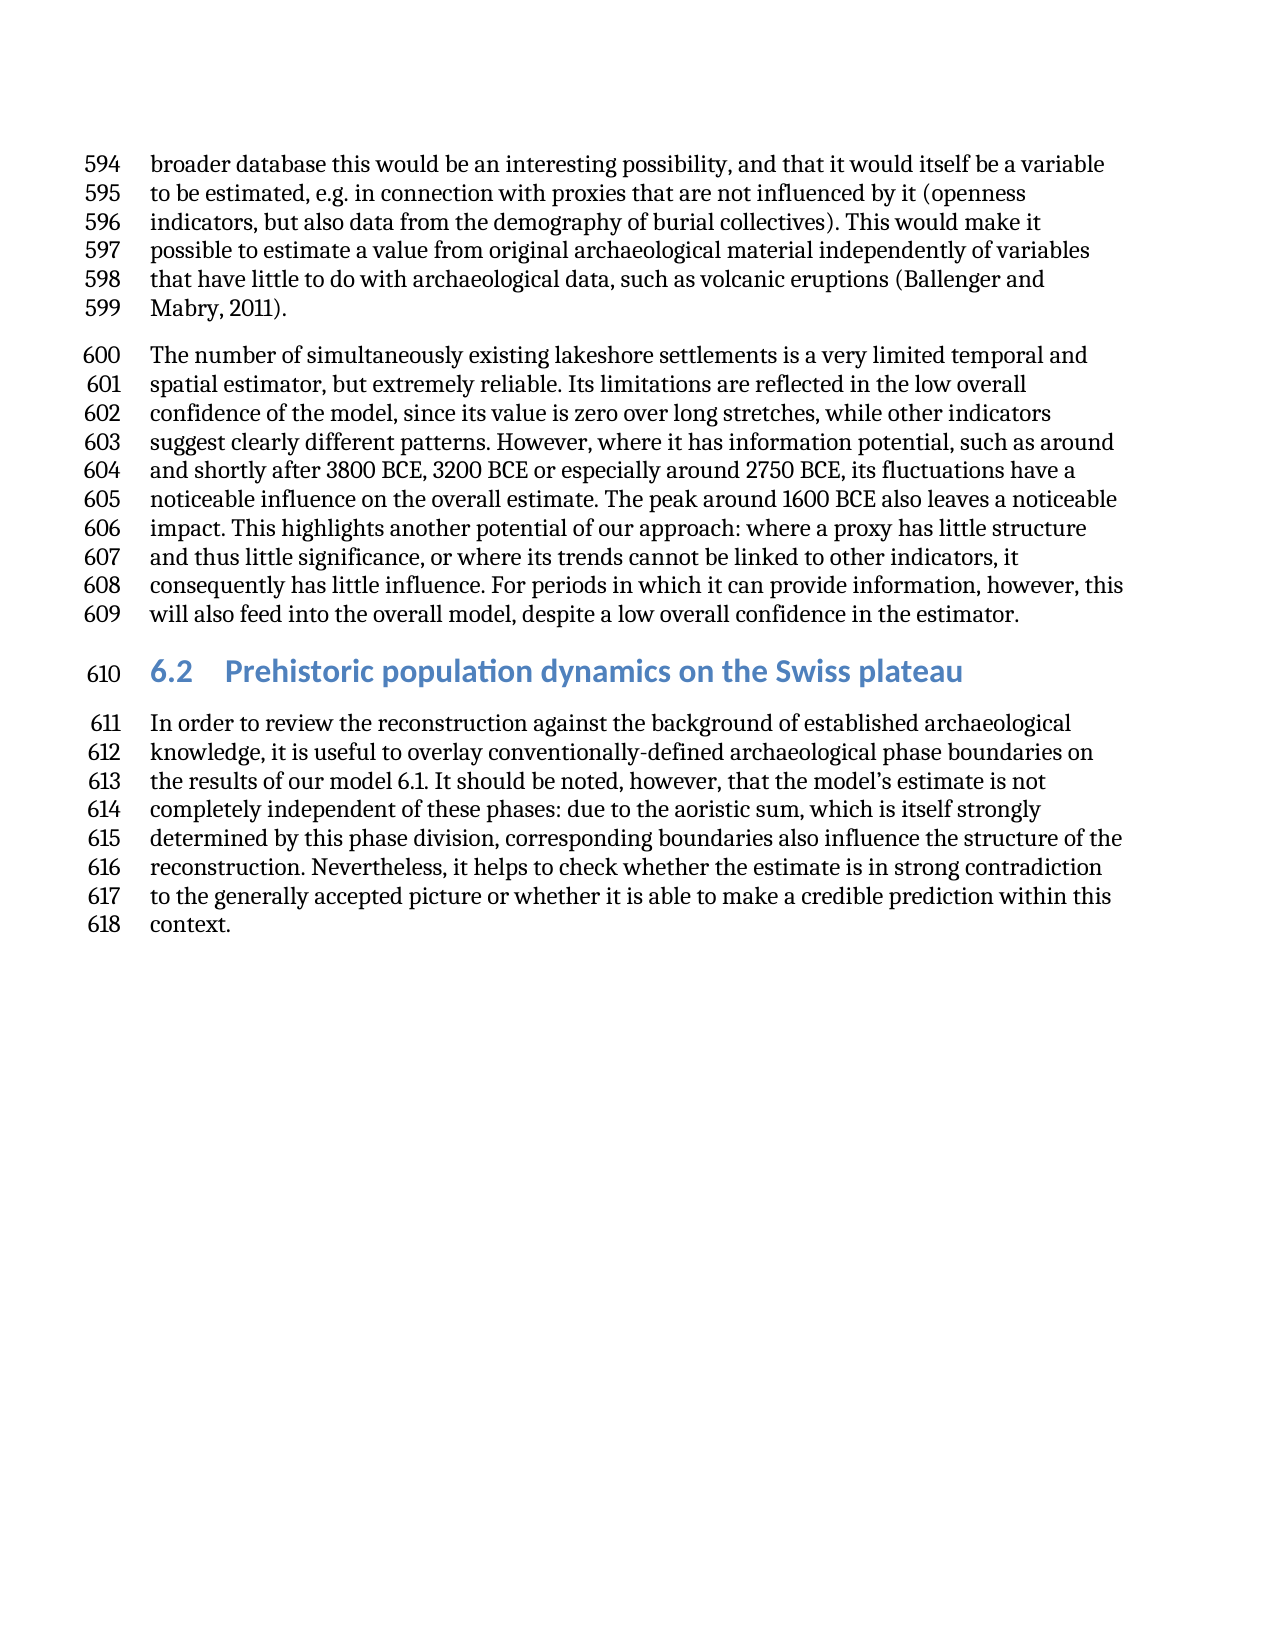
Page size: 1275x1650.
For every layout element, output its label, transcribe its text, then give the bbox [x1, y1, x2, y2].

subtitle 6.2 Prehistoric population dynamics on the Swiss plateau [150, 649, 1125, 690]
text In order to review the reconstruction against the background of established archaeological knowledge, it is useful to overlay conventionally-defined archaeological phase boundaries on the results of our model 6.1. It should be noted, however, that the model’s estimate is not completely independent of these phases: due to the aoristic sum, which is itself strongly determined by this phase division, corresponding boundaries also influence the structure of the reconstruction. Nevertheless, it helps to check whether the estimate is in strong contradiction to the generally accepted picture or whether it is able to make a credible prediction within this context. [150, 709, 1125, 939]
text The number of simultaneously existing lakeshore settlements is a very limited temporal and spatial estimator, but extremely reliable. Its limitations are reflected in the low overall confidence of the model, since its value is zero over long stretches, while other indicators suggest clearly different patterns. However, where it has information potential, such as around and shortly after 3800 BCE, 3200 BCE or especially around 2750 BCE, its fluctuations have a noticeable influence on the overall estimate. The peak around 1600 BCE also leaves a noticeable impact. This highlights another potential of our approach: where a proxy has little structure and thus little significance, or where its trends cannot be linked to other indicators, it consequently has little influence. For periods in which it can provide information, however, this will also feed into the overall model, despite a low overall confidence in the estimator. [150, 341, 1125, 629]
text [150, 150, 1125, 322]
